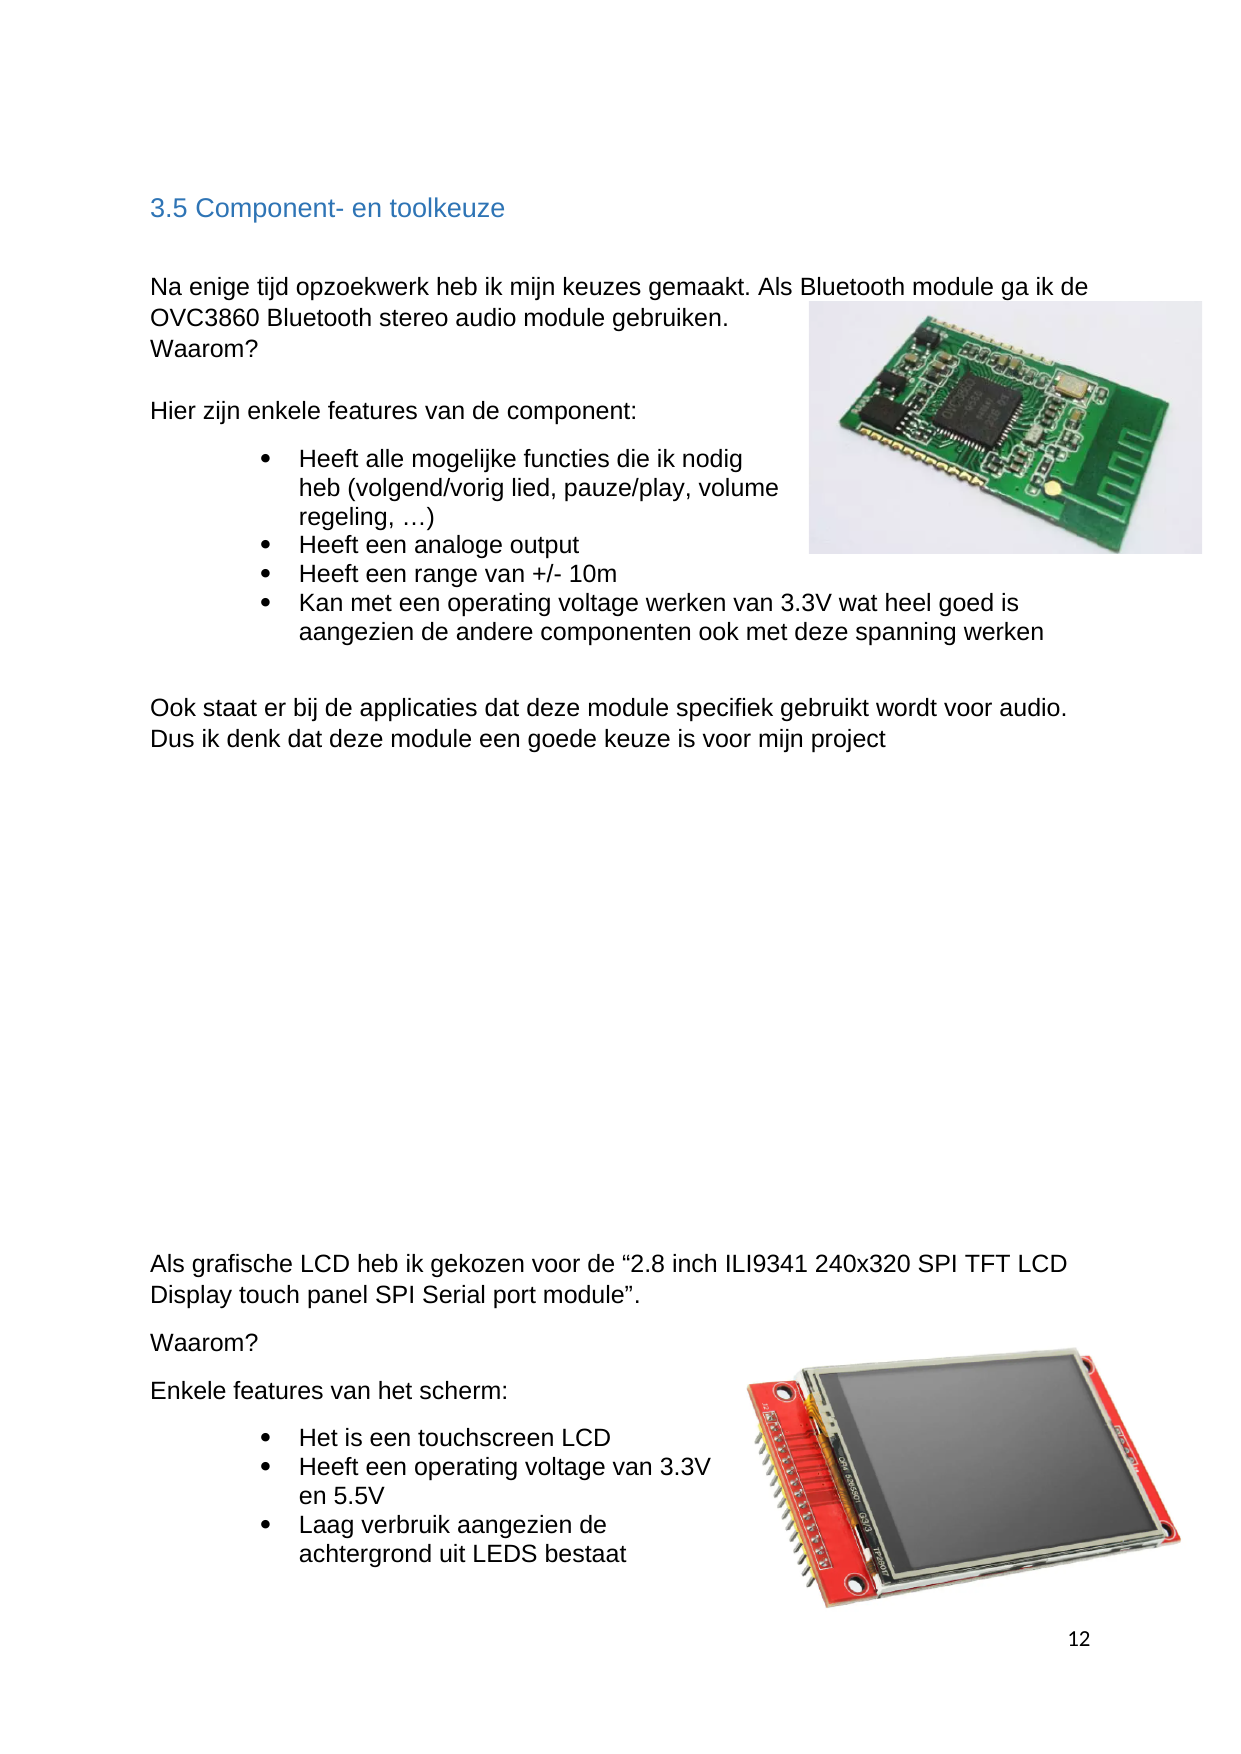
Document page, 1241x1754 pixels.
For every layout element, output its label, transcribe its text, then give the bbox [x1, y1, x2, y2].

list Het is een touchscreen LCD [261, 1423, 737, 1452]
list Heeft een analoge output [261, 530, 1090, 559]
list Heeft een range van +/- 10m [261, 559, 1090, 588]
list Kan met een operating voltage werken van 3.3V wat heel goed is aangezien de andere componenten ook met deze spanning werken [261, 588, 1090, 646]
text Waarom? [150, 1328, 737, 1357]
picture [808, 301, 1203, 554]
list Heeft alle mogelijke functies die ik nodig heb (volgend/vorig lied, pauze/play, volume regeling, …) [261, 444, 808, 530]
picture [737, 1328, 1190, 1620]
list Heeft een operating voltage van 3.3V en 5.5V [261, 1452, 737, 1510]
subtitle 3.5 Component- en toolkeuze [150, 192, 1090, 223]
list Laag verbruik aangezien de achtergrond uit LEDS bestaat [261, 1510, 737, 1567]
text Als grafische LCD heb ik gekozen voor de “2.8 inch ILI9341 240x320 SPI TFT LCD Display touch panel SPI Serial port module”. [150, 1249, 1090, 1309]
text Ook staat er bij de applicaties dat deze module specifiek gebruikt wordt voor audio. Dus ik denk dat deze module een goede keuze is voor mijn project [150, 693, 1090, 753]
text Na enige tijd opzoekwerk heb ik mijn keuzes gemaakt. Als Bluetooth module ga ik de OVC3860 Bluetooth stereo audio module gebruiken. Waarom? Hier zijn enkele features van de component: [150, 272, 1090, 425]
text Enkele features van het scherm: [150, 1376, 737, 1404]
